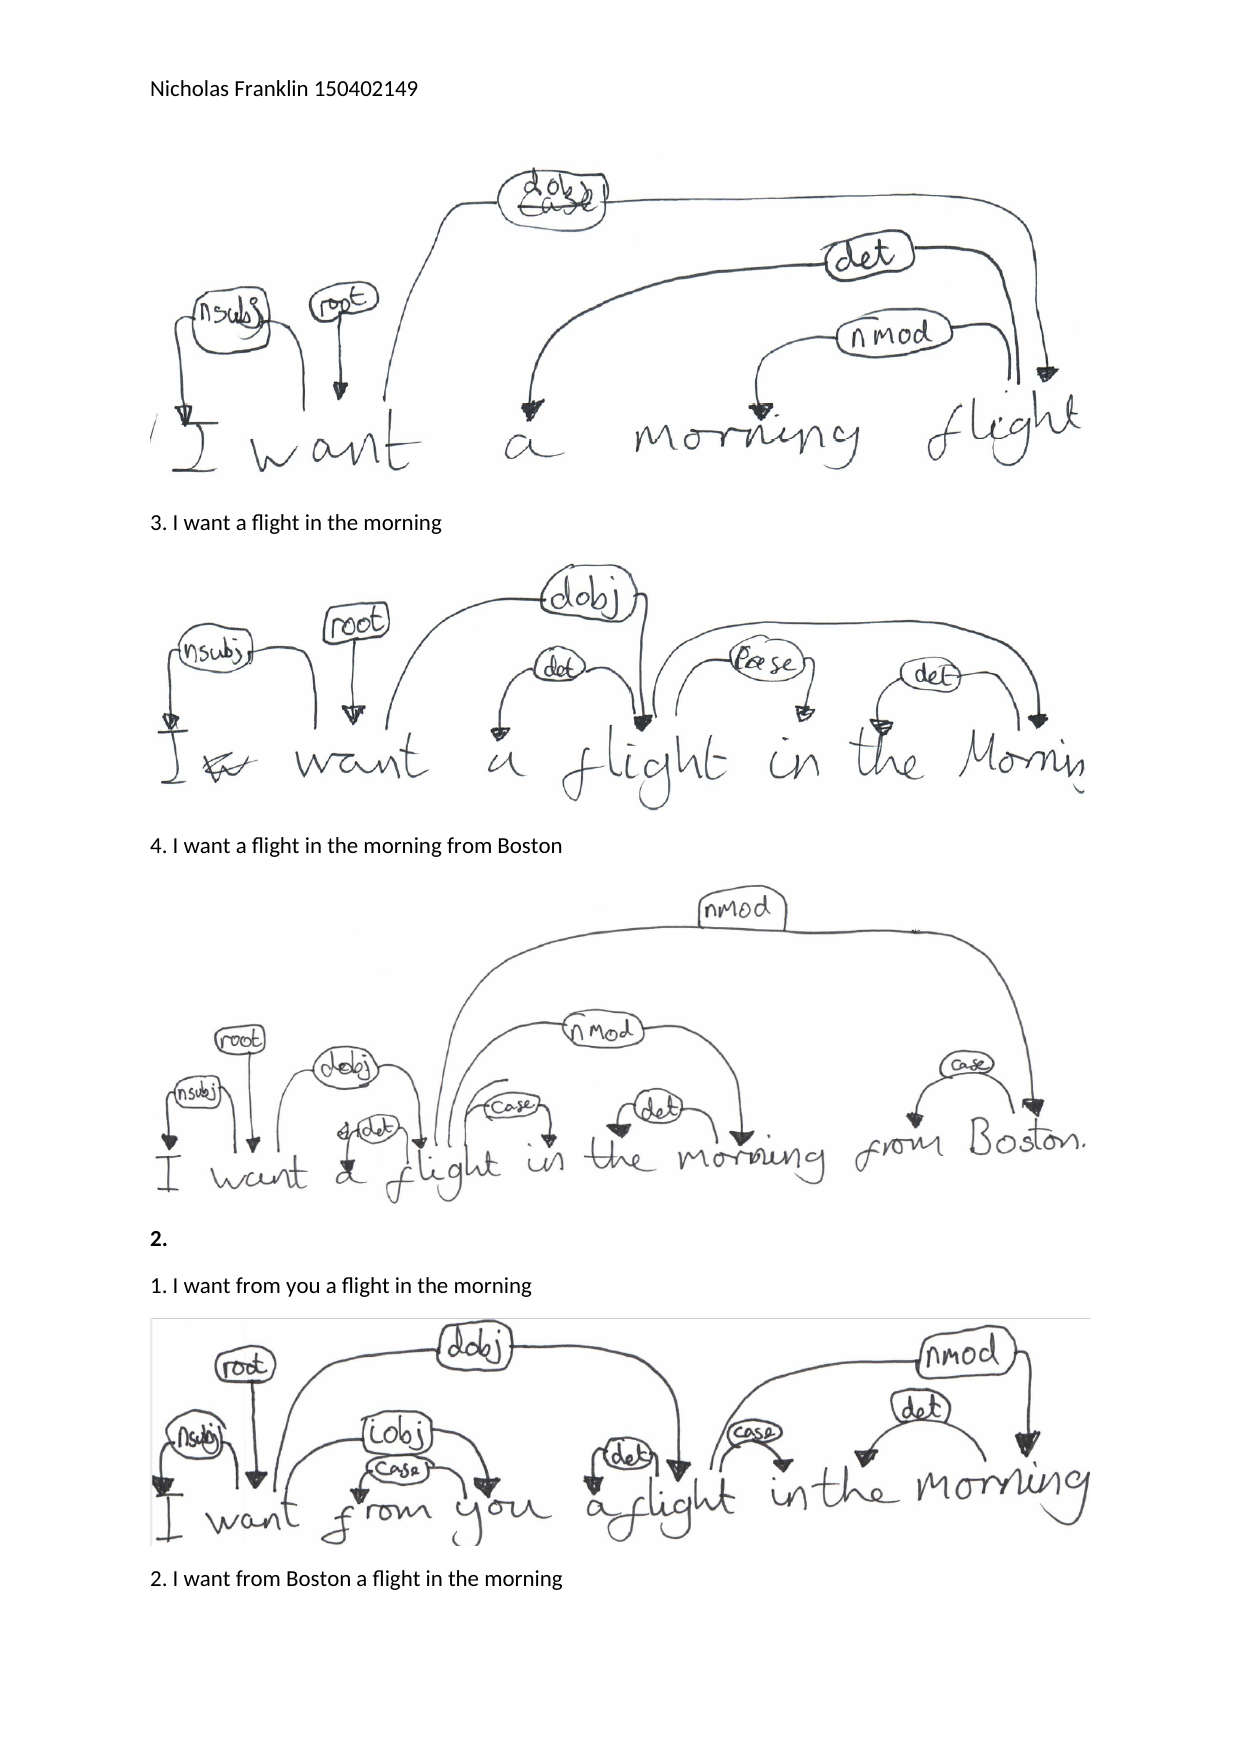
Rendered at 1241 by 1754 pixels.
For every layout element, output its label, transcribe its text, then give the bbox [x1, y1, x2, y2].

text 4. I want a flight in the morning from Boston [150, 831, 1090, 859]
text 2. [150, 1224, 1090, 1253]
text 3. I want a flight in the morning [150, 508, 1090, 537]
text 2. I want from Boston a flight in the morning [150, 1564, 1090, 1592]
picture [150, 150, 1091, 490]
picture [150, 555, 1085, 813]
picture [150, 878, 1091, 1206]
text 1. I want from you a flight in the morning [150, 1271, 1090, 1299]
picture [150, 1318, 1091, 1546]
